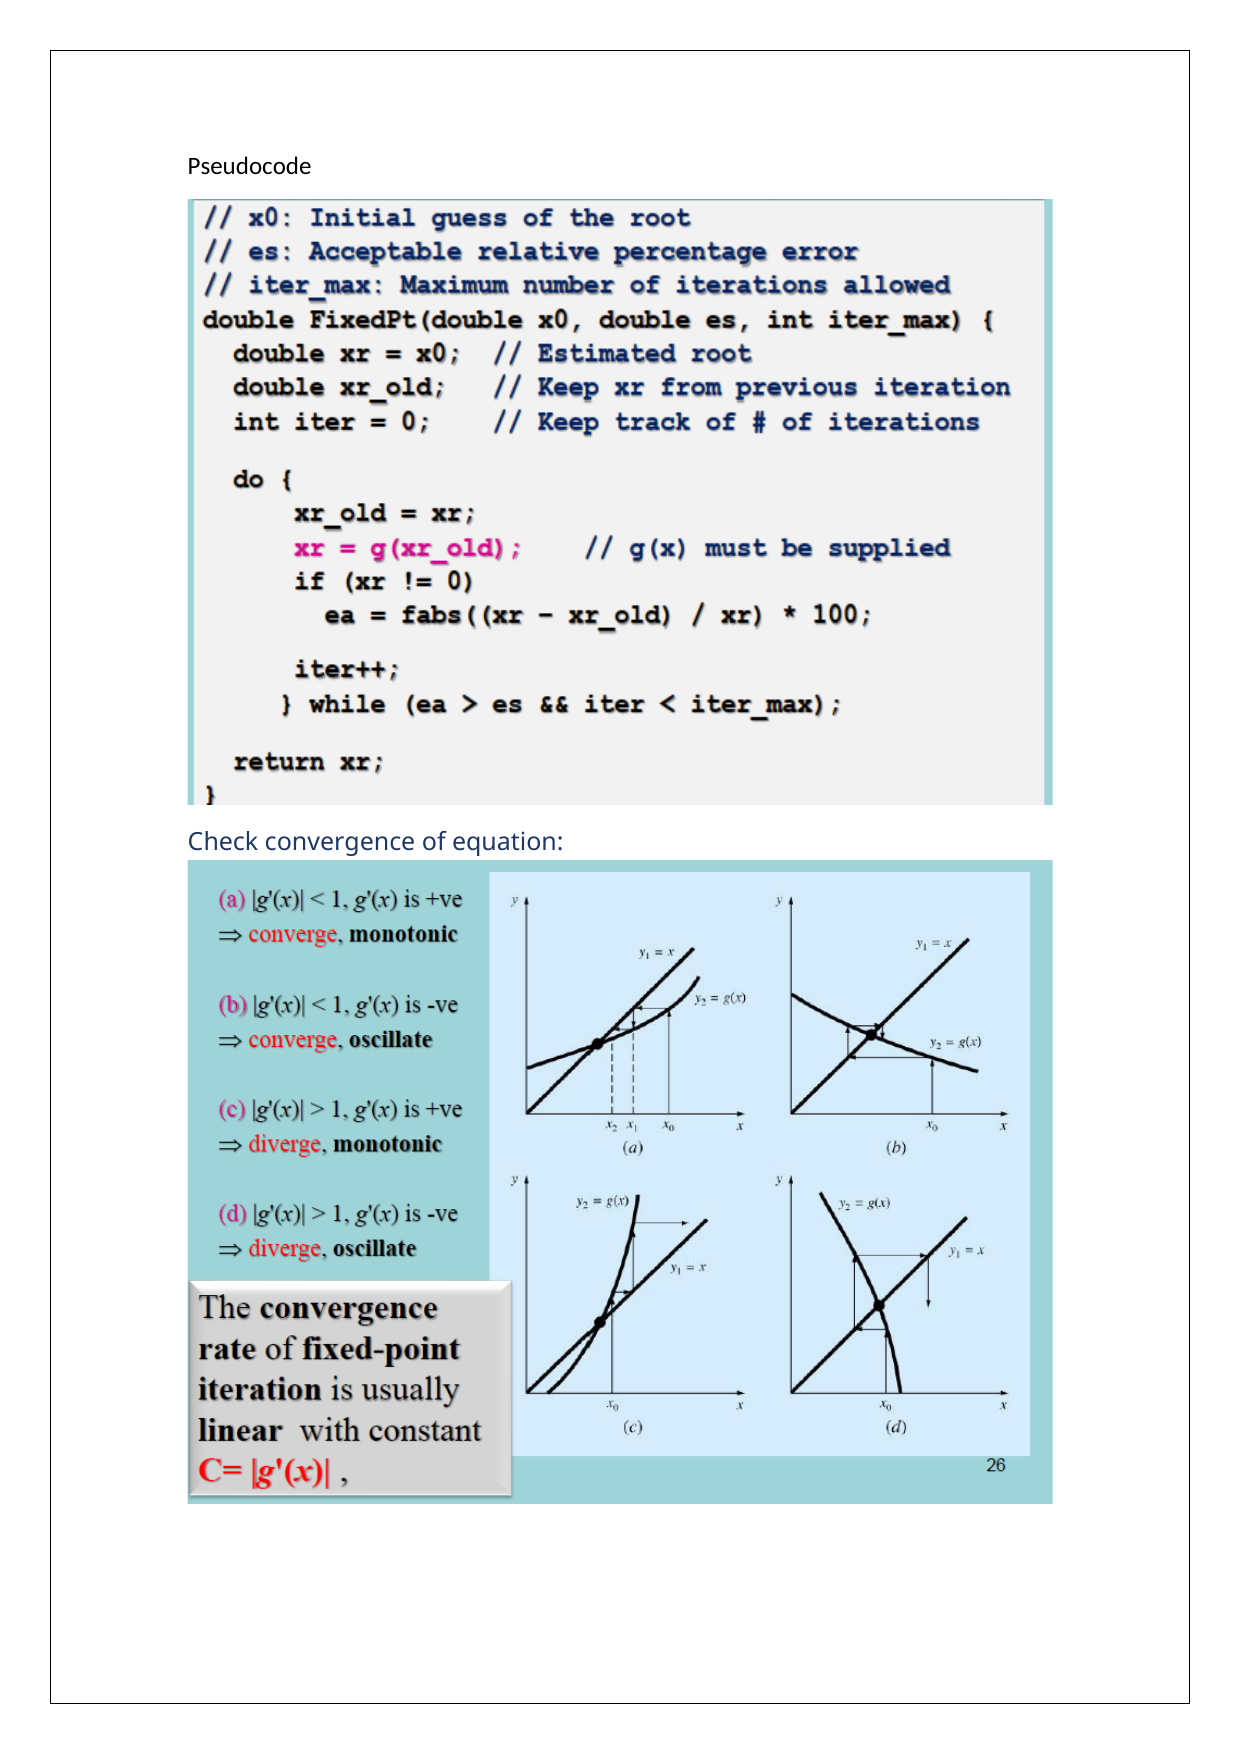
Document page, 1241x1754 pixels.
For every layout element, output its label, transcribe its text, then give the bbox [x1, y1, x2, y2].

text Pseudocode [187, 150, 1053, 181]
picture [187, 860, 1053, 1504]
subtitle Check convergence of equation: [187, 823, 1053, 857]
picture [187, 199, 1053, 805]
